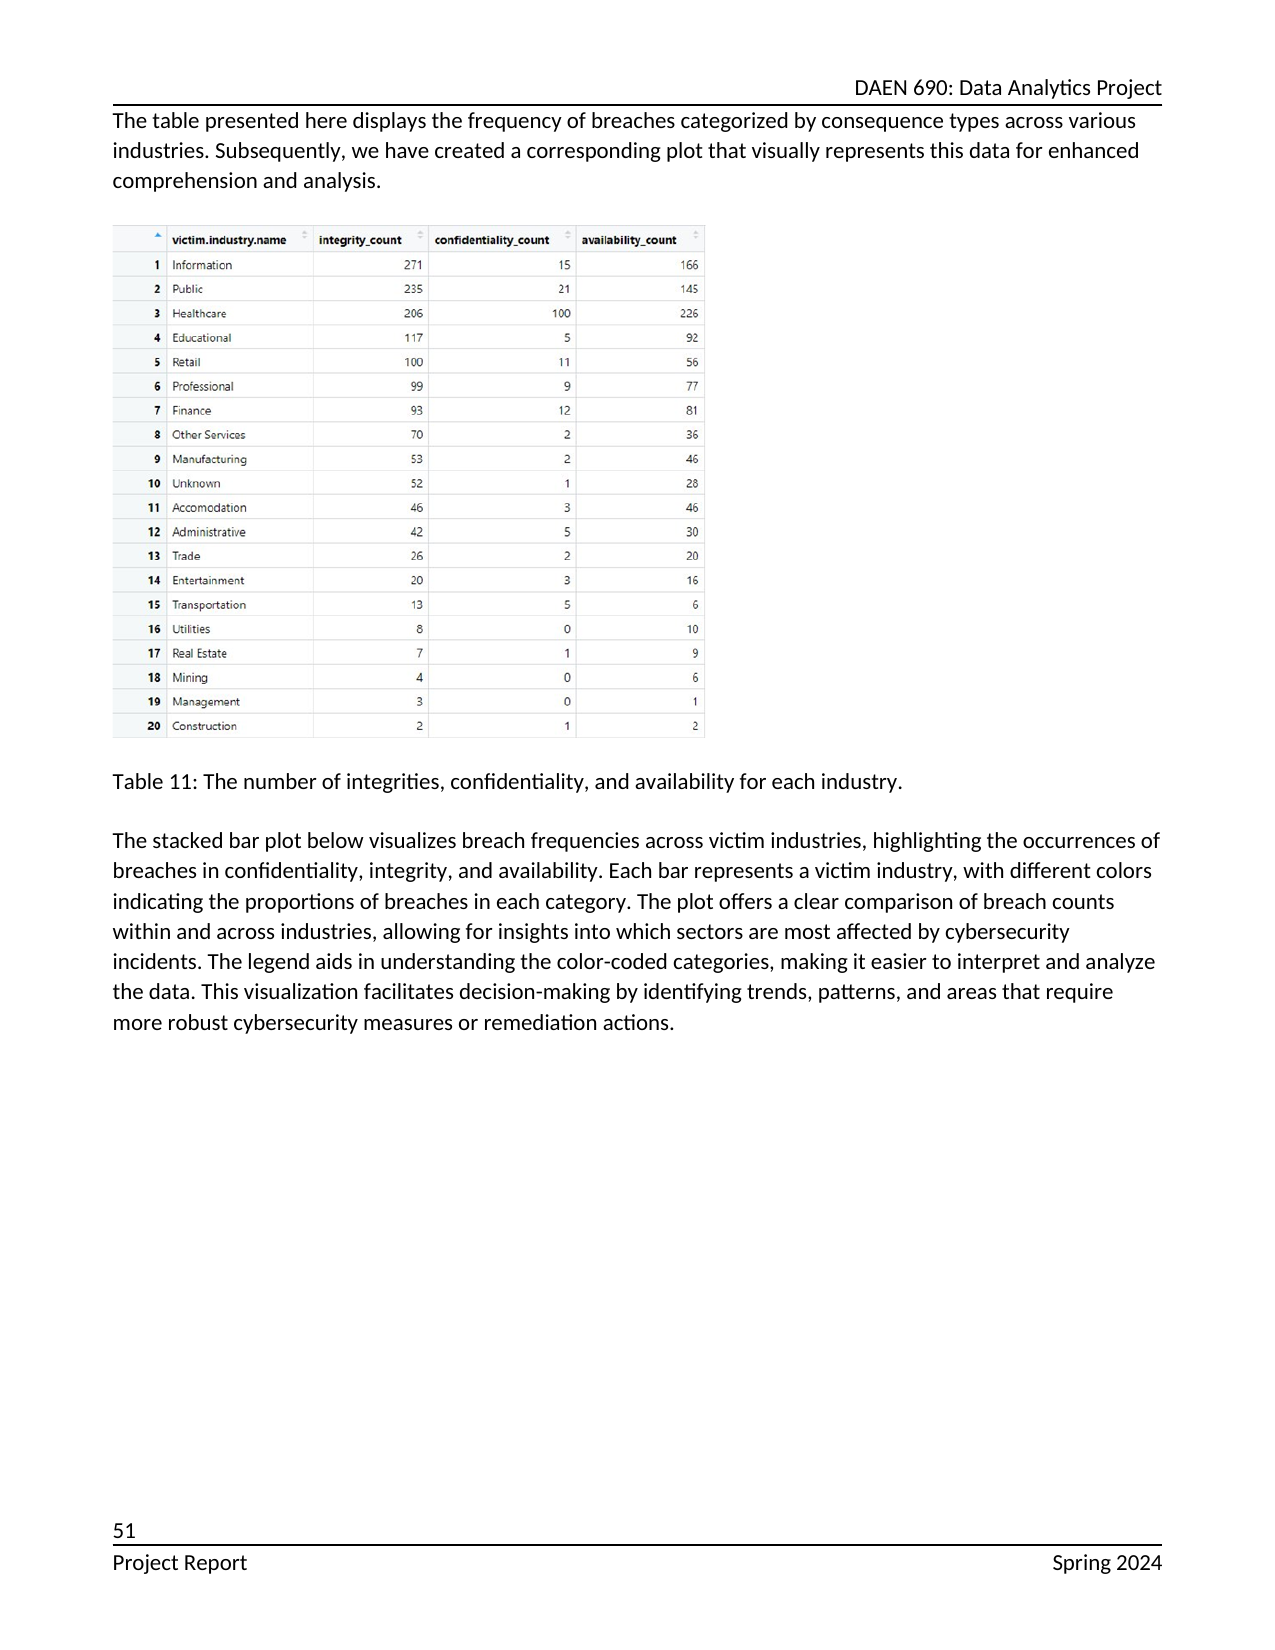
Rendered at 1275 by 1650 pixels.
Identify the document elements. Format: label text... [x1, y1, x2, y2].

text Table 11: The number of integrities, confidentiality, and availability for each industry. [112, 767, 1162, 795]
picture [112, 225, 706, 738]
text The table presented here displays the frequency of breaches categorized by consequence types across various industries. Subsequently, we have created a corresponding plot that visually represents this data for enhanced comprehension and analysis. [112, 106, 1162, 194]
text The stacked bar plot below visualizes breach frequencies across victim industries, highlighting the occurrences of breaches in confidentiality, integrity, and availability. Each bar represents a victim industry, with different colors indicating the proportions of breaches in each category. The plot offers a clear comparison of breach counts within and across industries, allowing for insights into which sectors are most affected by cybersecurity incidents. The legend aids in understanding the color-coded categories, making it easier to interpret and analyze the data. This visualization facilitates decision-making by identifying trends, patterns, and areas that require more robust cybersecurity measures or remediation actions. [112, 826, 1162, 1036]
